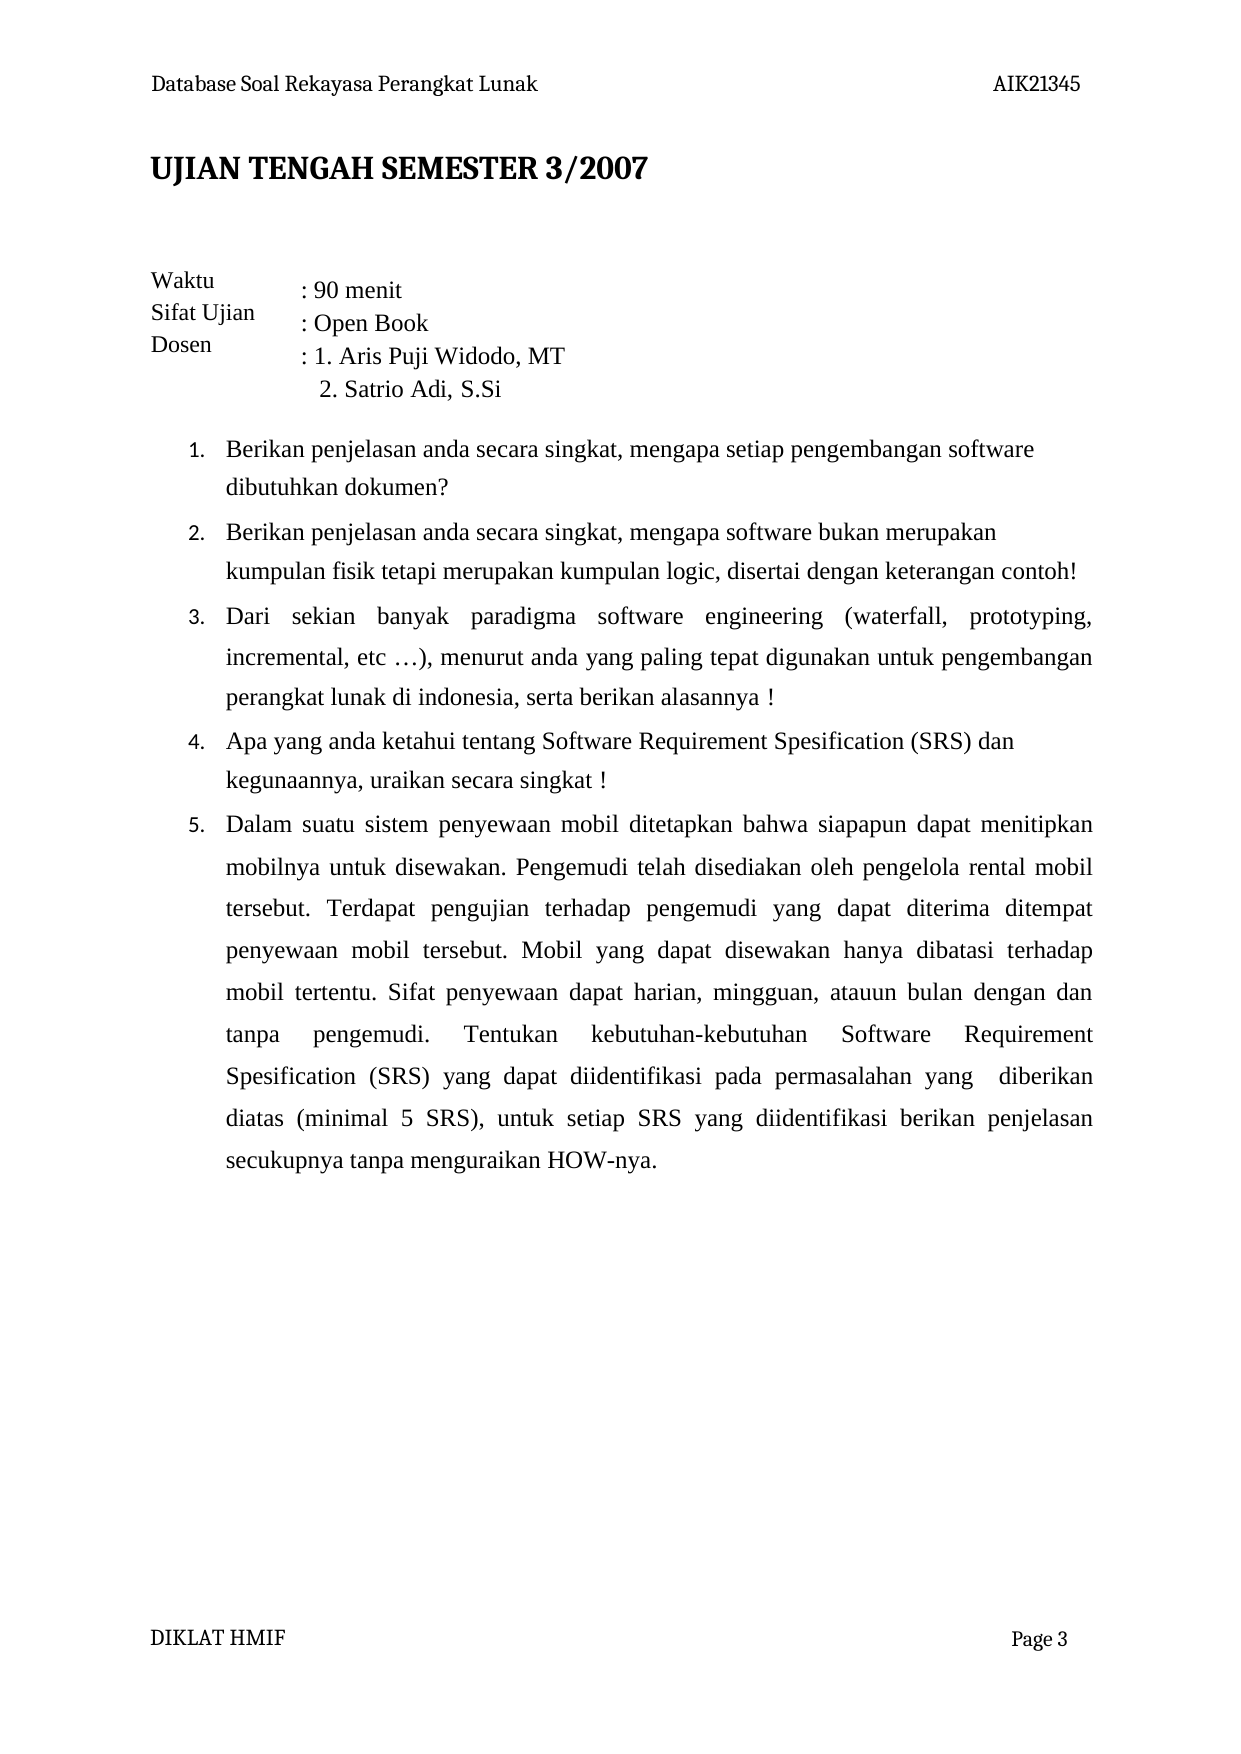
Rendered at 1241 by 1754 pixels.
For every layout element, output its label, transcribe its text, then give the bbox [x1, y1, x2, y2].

list Satrio Adi, S.Si [319, 374, 1240, 403]
text : 1. Aris Puji Widodo, MT [301, 341, 1240, 370]
list Apa yang anda ketahui tentang Software Requirement Spesification (SRS) dan kegunaannya, uraikan secara singkat ! [188, 726, 1015, 794]
list Berikan penjelasan anda secara singkat, mengapa software bukan merupakan kumpulan fisik tetapi merupakan kumpulan logic, disertai dengan keterangan contoh! [188, 517, 1081, 585]
text : Open Book [301, 308, 1240, 337]
list Dari sekian banyak paradigma software engineering (waterfall, prototyping, incremental, etc …), menurut anda yang paling tepat digunakan untuk pengembangan perangkat lunak di indonesia, serta berikan alasannya ! [188, 601, 1093, 711]
list Dalam suatu sistem penyewaan mobil ditetapkan bahwa siapapun dapat menitipkan mobilnya untuk disewakan. Pengemudi telah disediakan oleh pengelola rental mobil tersebut. Terdapat pengujian terhadap pengemudi yang dapat diterima ditempat penyewaan mobil tersebut. Mobil yang dapat disewakan hanya dibatasi terhadap mobil tertentu. Sifat penyewaan dapat harian, mingguan, atauun bulan dengan dan tanpa pengemudi. Tentukan kebutuhan-kebutuhan Software Requirement Spesification (SRS) yang dapat diidentifikasi pada permasalahan yang diberikan diatas (minimal 5 SRS), untuk setiap SRS yang diidentifikasi berikan penjelasan secukupnya tanpa menguraikan HOW-nya. [188, 809, 1094, 1173]
list Berikan penjelasan anda secara singkat, mengapa setiap pengembangan software dibutuhkan dokumen? [188, 434, 1034, 501]
subtitle UJIAN TENGAH SEMESTER 3/2007 [150, 150, 1240, 188]
text Waktu Sifat Ujian Dosen [151, 266, 257, 358]
text : 90 menit [301, 275, 1240, 304]
